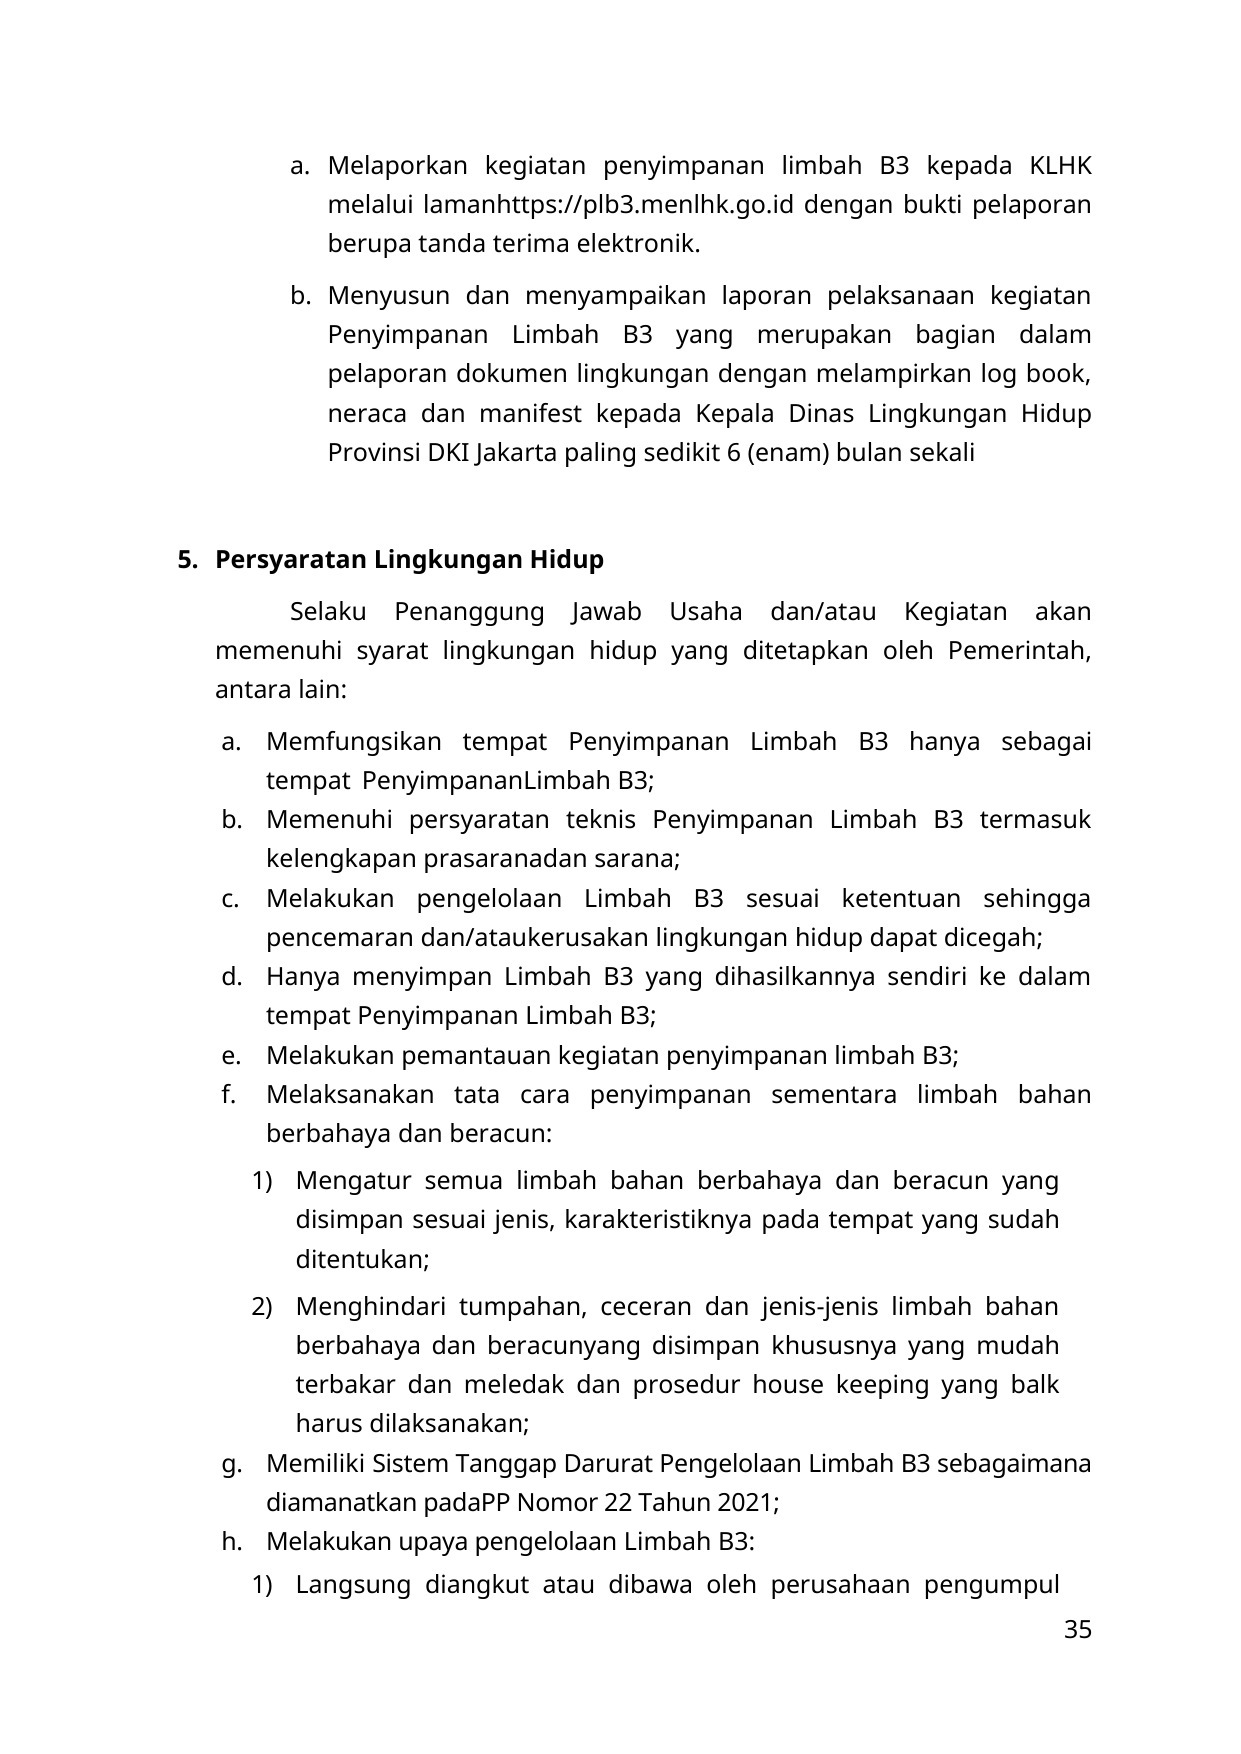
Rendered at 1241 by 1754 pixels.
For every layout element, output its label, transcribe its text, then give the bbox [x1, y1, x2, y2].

list Melaksanakan tata cara penyimpanan sementara limbah bahan berbahaya dan beracun: [221, 1077, 1092, 1150]
list Memfungsikan tempat Penyimpanan Limbah B3 hanya sebagai tempat PenyimpananLimbah B3; [221, 723, 1092, 797]
list Memenuhi persyaratan teknis Penyimpanan Limbah B3 termasuk kelengkapan prasaranadan sarana; [221, 802, 1092, 875]
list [251, 1567, 1061, 1601]
list Selaku Penanggung Jawab Usaha dan/atau Kegiatan akan memenuhi syarat lingkungan hidup yang ditetapkan oleh Pemerintah, antara lain: [215, 593, 1092, 706]
list Mengatur semua limbah bahan berbahaya dan beracun yang disimpan sesuai jenis, karakteristiknya pada tempat yang sudah ditentukan; [251, 1163, 1060, 1275]
list Menyusun dan menyampaikan laporan pelaksanaan kegiatan Penyimpanan Limbah B3 yang merupakan bagian dalam pelaporan dokumen lingkungan dengan melampirkan log book, neraca dan manifest kepada Kepala Dinas Lingkungan Hidup Provinsi DKI Jakarta paling sedikit 6 (enam) bulan sekali [290, 278, 1092, 468]
subtitle Persyaratan Lingkungan Hidup [177, 542, 1092, 576]
list Melakukan pemantauan kegiatan penyimpanan limbah B3; [221, 1037, 1092, 1071]
list Menghindari tumpahan, ceceran dan jenis-jenis limbah bahan berbahaya dan beracunyang disimpan khususnya yang mudah terbakar dan meledak dan prosedur house keeping yang balk harus dilaksanakan; [251, 1288, 1060, 1440]
list Melakukan upaya pengelolaan Limbah B3: [221, 1524, 1092, 1558]
list Memiliki Sistem Tanggap Darurat Pengelolaan Limbah B3 sebagaimana diamanatkan padaPP Nomor 22 Tahun 2021; [221, 1445, 1092, 1518]
list Hanya menyimpan Limbah B3 yang dihasilkannya sendiri ke dalam tempat Penyimpanan Limbah B3; [221, 959, 1092, 1032]
list Melakukan pengelolaan Limbah B3 sesuai ketentuan sehingga pencemaran dan/ataukerusakan lingkungan hidup dapat dicegah; [221, 880, 1092, 954]
list Melaporkan kegiatan penyimpanan limbah B3 kepada KLHK melalui lamanhttps://plb3.menlhk.go.id dengan bukti pelaporan berupa tanda terima elektronik. [290, 148, 1092, 260]
